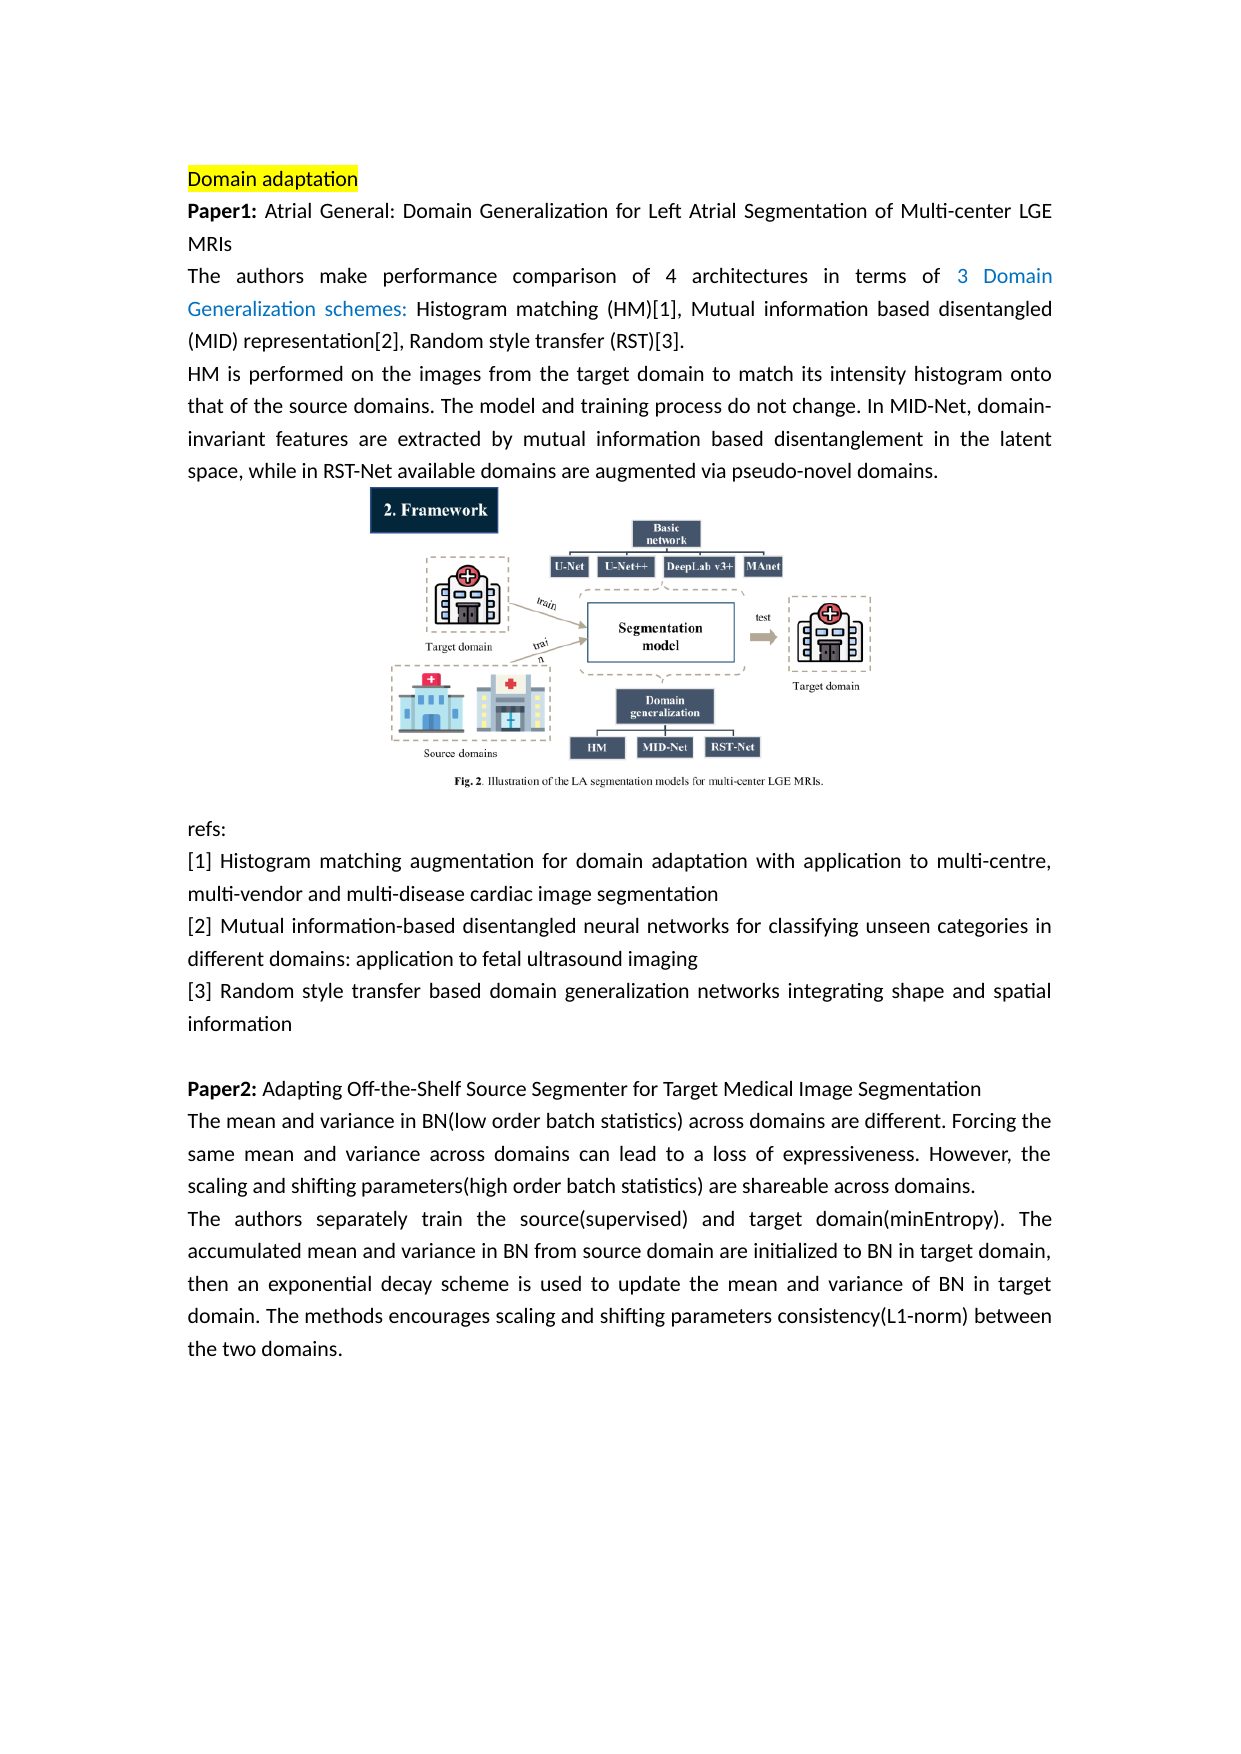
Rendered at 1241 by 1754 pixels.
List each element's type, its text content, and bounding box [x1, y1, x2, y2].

text The mean and variance in BN(low order batch statistics) across domains are different. Forcing the same mean and variance across domains can lead to a loss of expressiveness. However, the scaling and shifting parameters(high order batch statistics) are shareable across domains. [187, 1104, 1053, 1202]
text Domain adaptation [187, 162, 1053, 194]
text HM is performed on the images from the target domain to match its intensity histogram onto that of the source domains. The model and training process do not change. In MID-Net, domain-invariant features are extracted by mutual information based disentanglement in the latent space, while in RST-Net available domains are augmented via pseudo-novel domains. [187, 357, 1053, 487]
text refs: [187, 812, 1053, 844]
text The authors separately train the source(supervised) and target domain(minEntropy). The accumulated mean and variance in BN from source domain are initialized to BN in target domain, then an exponential decay scheme is used to update the mean and variance of BN in target domain. The methods encourages scaling and shifting parameters consistency(L1-norm) between the two domains. [187, 1202, 1053, 1364]
list Mutual information-based disentangled neural networks for classifying unseen categories in different domains: application to fetal ultrasound imaging [187, 909, 1053, 974]
text The authors make performance comparison of 4 architectures in terms of 3 Domain Generalization schemes: Histogram matching (HM)[1], Mutual information based disentangled (MID) representation[2], Random style transfer (RST)[3]. [187, 259, 1053, 357]
picture [369, 487, 872, 788]
list Histogram matching augmentation for domain adaptation with application to multi-centre, multi-vendor and multi-disease cardiac image segmentation [187, 844, 1053, 909]
list Random style transfer based domain generalization networks integrating shape and spatial information [187, 974, 1053, 1039]
text Paper1: Atrial General: Domain Generalization for Left Atrial Segmentation of Multi-center LGE MRIs [187, 194, 1053, 259]
text Paper2: Adapting Oﬀ-the-Shelf Source Segmenter for Target Medical Image Segmentation [187, 1072, 1053, 1104]
